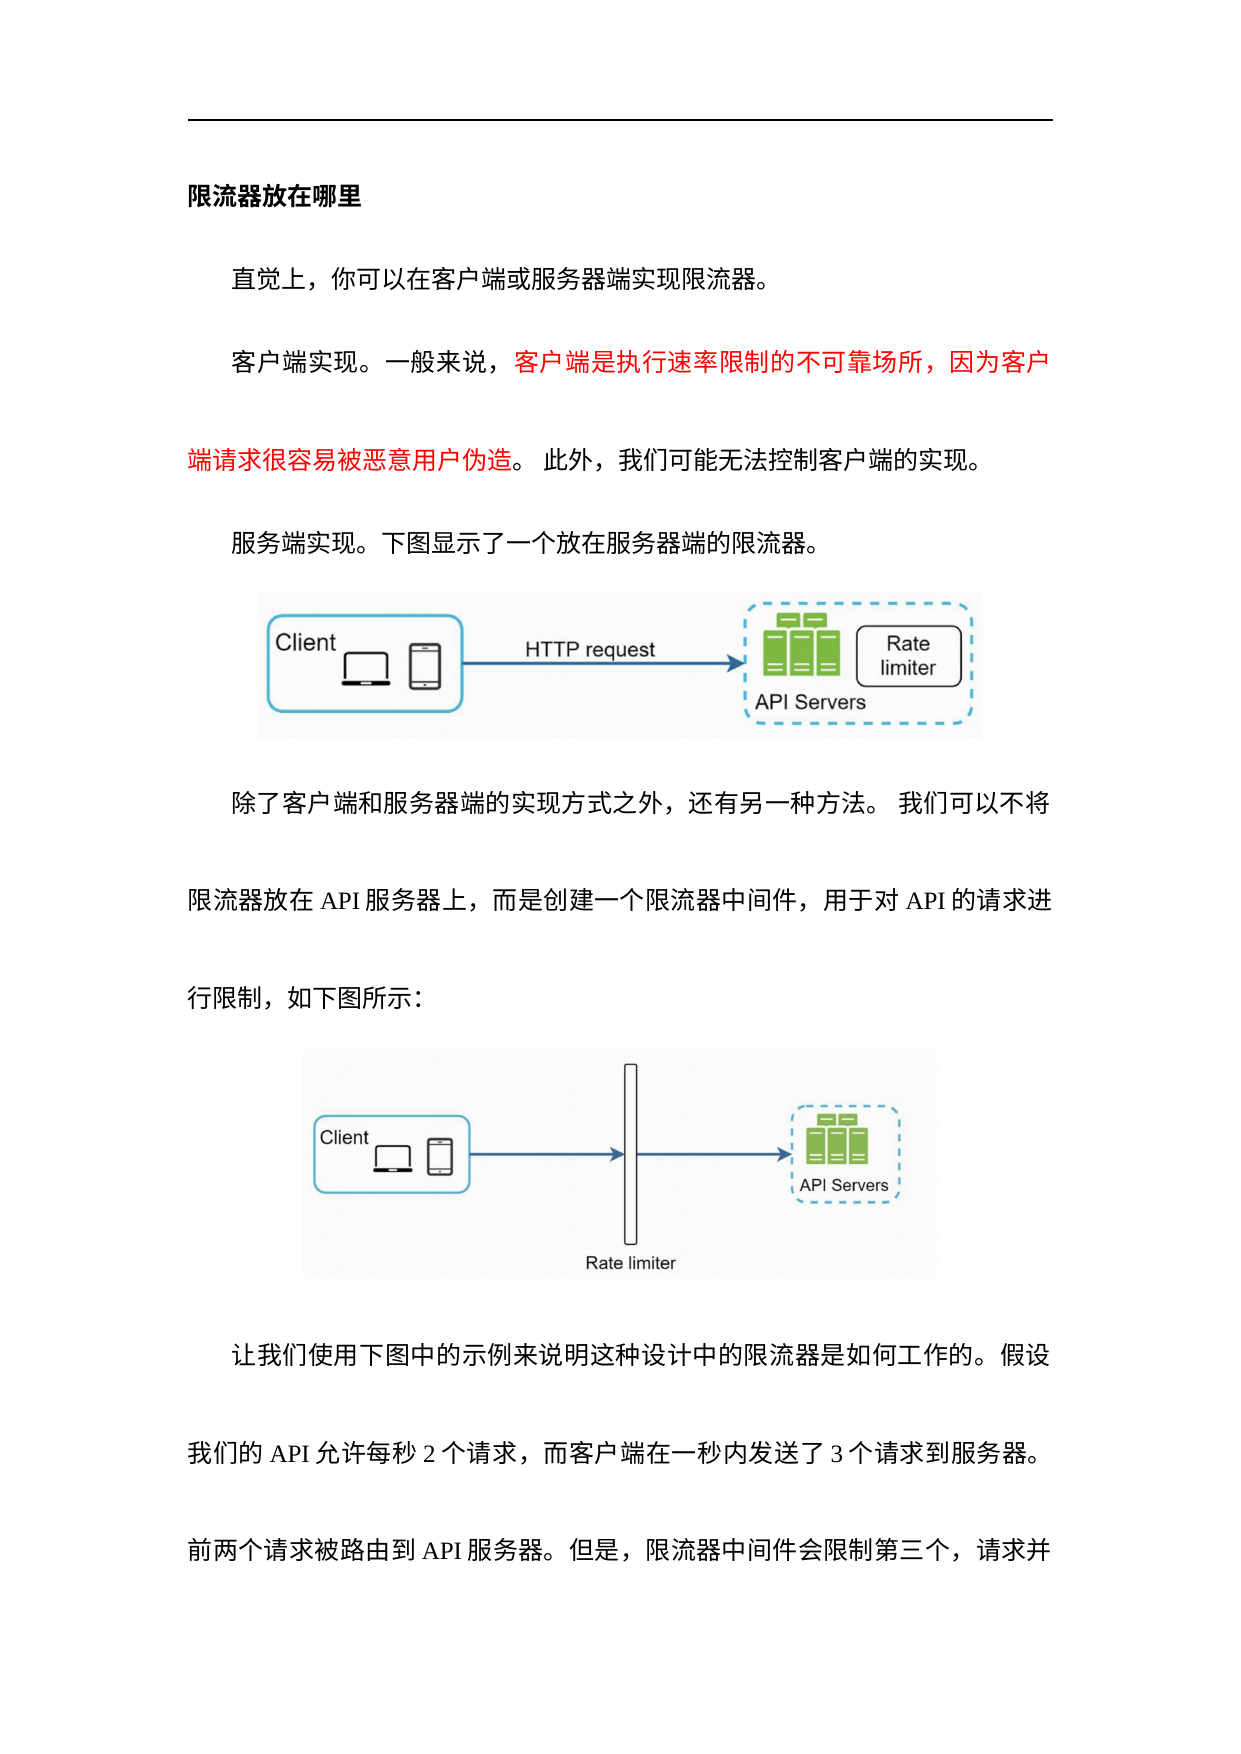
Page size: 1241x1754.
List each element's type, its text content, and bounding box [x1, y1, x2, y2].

picture [302, 1047, 938, 1279]
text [187, 1321, 1053, 1581]
text 除了客户端和服务器端的实现方式之外，还有另一种方法。 我们可以不将限流器放在API服务器上，而是创建一个限流器中间件，用于对API的请求进行限制，如下图所示： [187, 769, 1053, 1029]
text 直觉上，你可以在客户端或服务器端实现限流器。 [187, 245, 1053, 310]
text 客户端实现。一般来说，客户端是执行速率限制的不可靠场所，因为客户端请求很容易被恶意用户伪造。 此外，我们可能无法控制客户端的实现。 [187, 328, 1053, 491]
text 服务端实现。下图显示了一个放在服务器端的限流器。 [187, 509, 1053, 574]
picture [257, 592, 983, 738]
subtitle 限流器放在哪里 [187, 162, 1053, 227]
